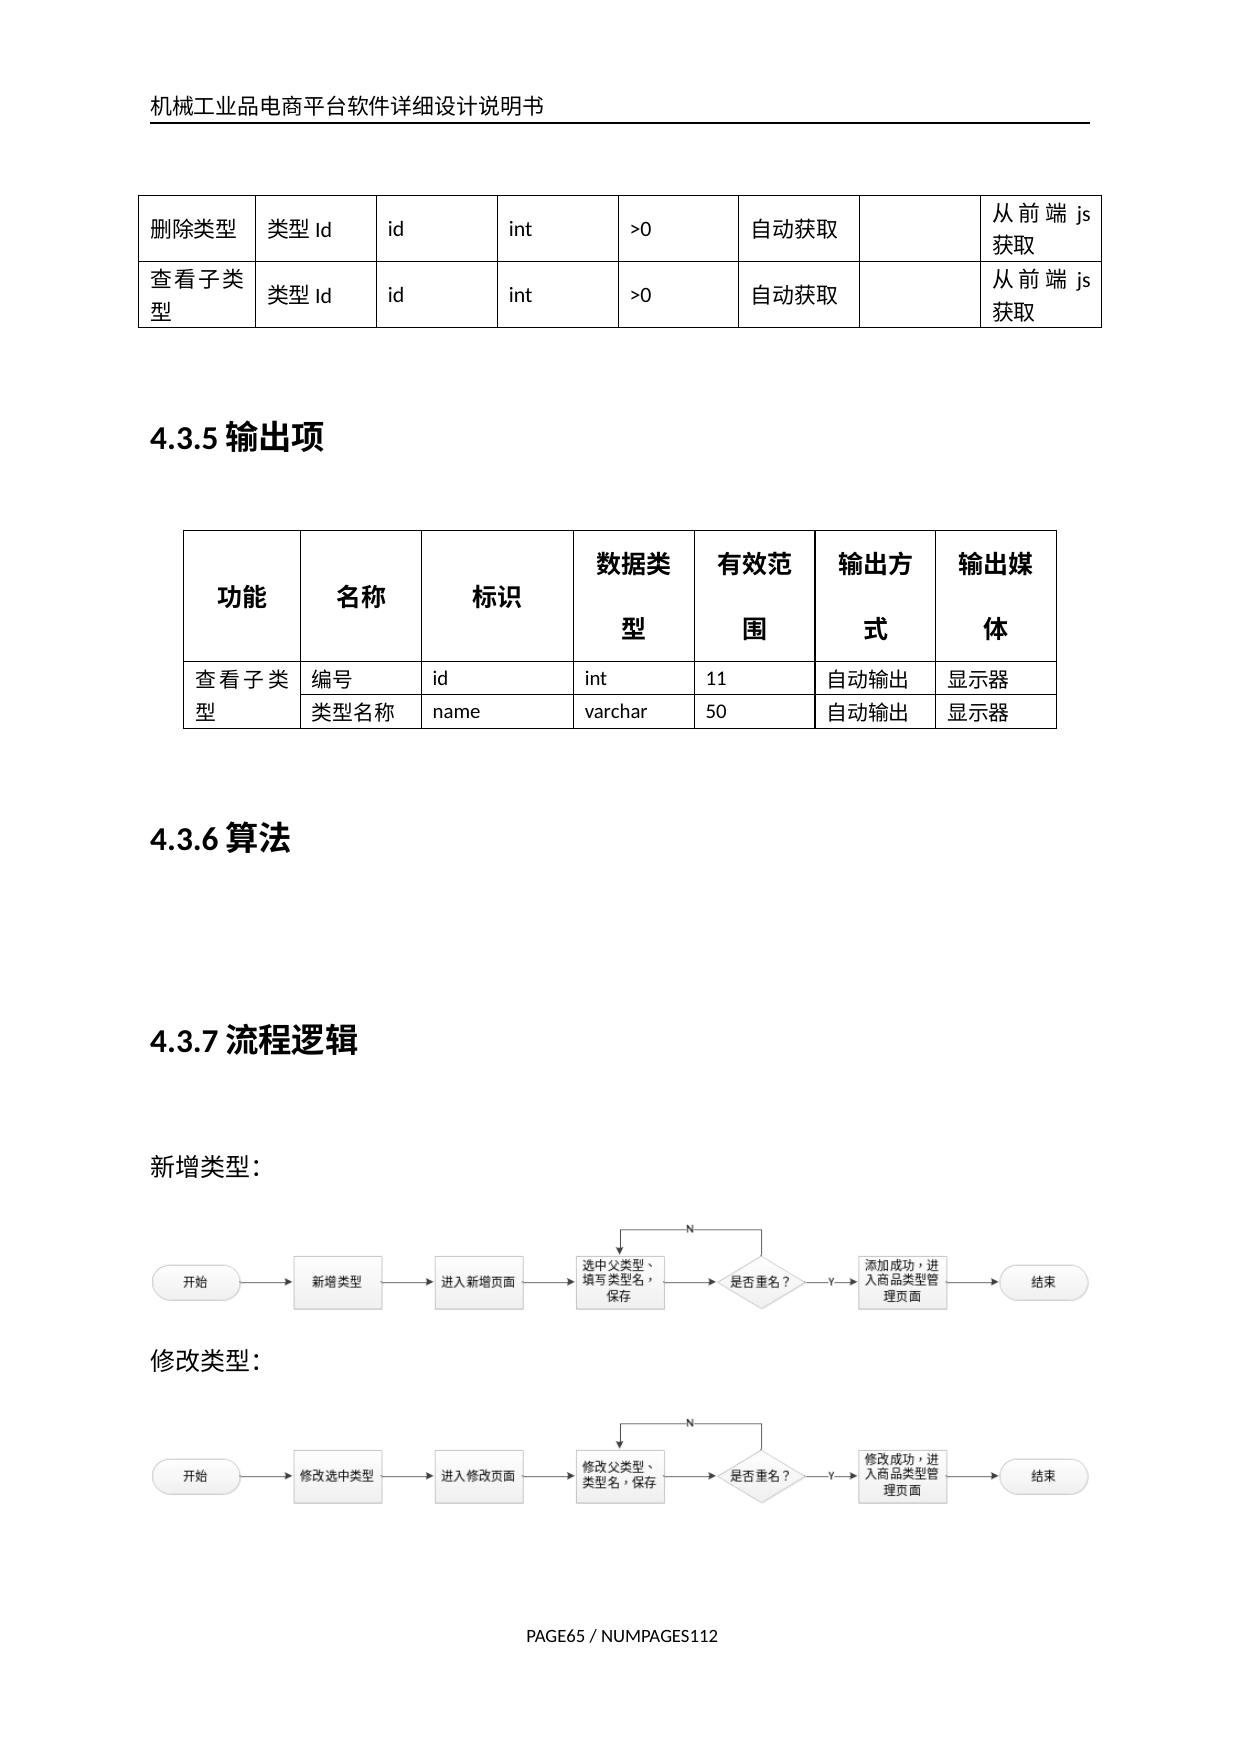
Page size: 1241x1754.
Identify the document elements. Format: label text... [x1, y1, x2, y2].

table_cell name [422, 695, 573, 728]
table_header 输出媒体 [936, 531, 1056, 661]
table_cell 删除类型 [139, 196, 255, 261]
subtitle 算法 [150, 803, 1090, 868]
table_header 标识 [422, 531, 573, 661]
table_cell [860, 196, 980, 261]
table_cell 50 [695, 695, 814, 728]
table_cell >0 [619, 262, 738, 327]
text 新增类型： [150, 1133, 1090, 1198]
table_cell 自动输出 [816, 662, 935, 694]
table_cell 类型Id [256, 196, 376, 261]
table_cell id [422, 662, 573, 694]
table_cell 自动获取 [739, 196, 859, 261]
table_header 有效范围 [695, 531, 814, 661]
table_cell id [377, 196, 497, 261]
table_cell 显示器 [936, 695, 1056, 728]
table_header 名称 [301, 531, 421, 661]
table_cell varchar [574, 695, 694, 728]
table_header 输出方式 [816, 531, 935, 661]
table_cell [860, 262, 980, 327]
table_cell >0 [619, 196, 738, 261]
table_cell int [574, 662, 694, 694]
table_cell 类型Id [256, 262, 376, 327]
table_cell 从前端js获取 [981, 196, 1101, 261]
table_header 功能 [184, 531, 300, 661]
table_cell 11 [695, 662, 814, 694]
table_cell 查看子类型 [139, 262, 255, 327]
table_header 数据类型 [574, 531, 694, 661]
subtitle 流程逻辑 [150, 1006, 1090, 1071]
table_cell 类型名称 [301, 695, 421, 728]
table_cell 自动获取 [739, 262, 859, 327]
table_cell 从前端js获取 [981, 262, 1101, 327]
text 修改类型： [150, 1327, 1090, 1392]
table_cell 显示器 [936, 662, 1056, 694]
subtitle 输出项 [150, 402, 1090, 467]
table_cell int [498, 262, 618, 327]
table_cell 自动输出 [816, 695, 935, 728]
table_cell 查看子类型 [184, 662, 300, 728]
table_cell int [498, 196, 618, 261]
table_cell 编号 [301, 662, 421, 694]
table_cell id [377, 262, 497, 327]
